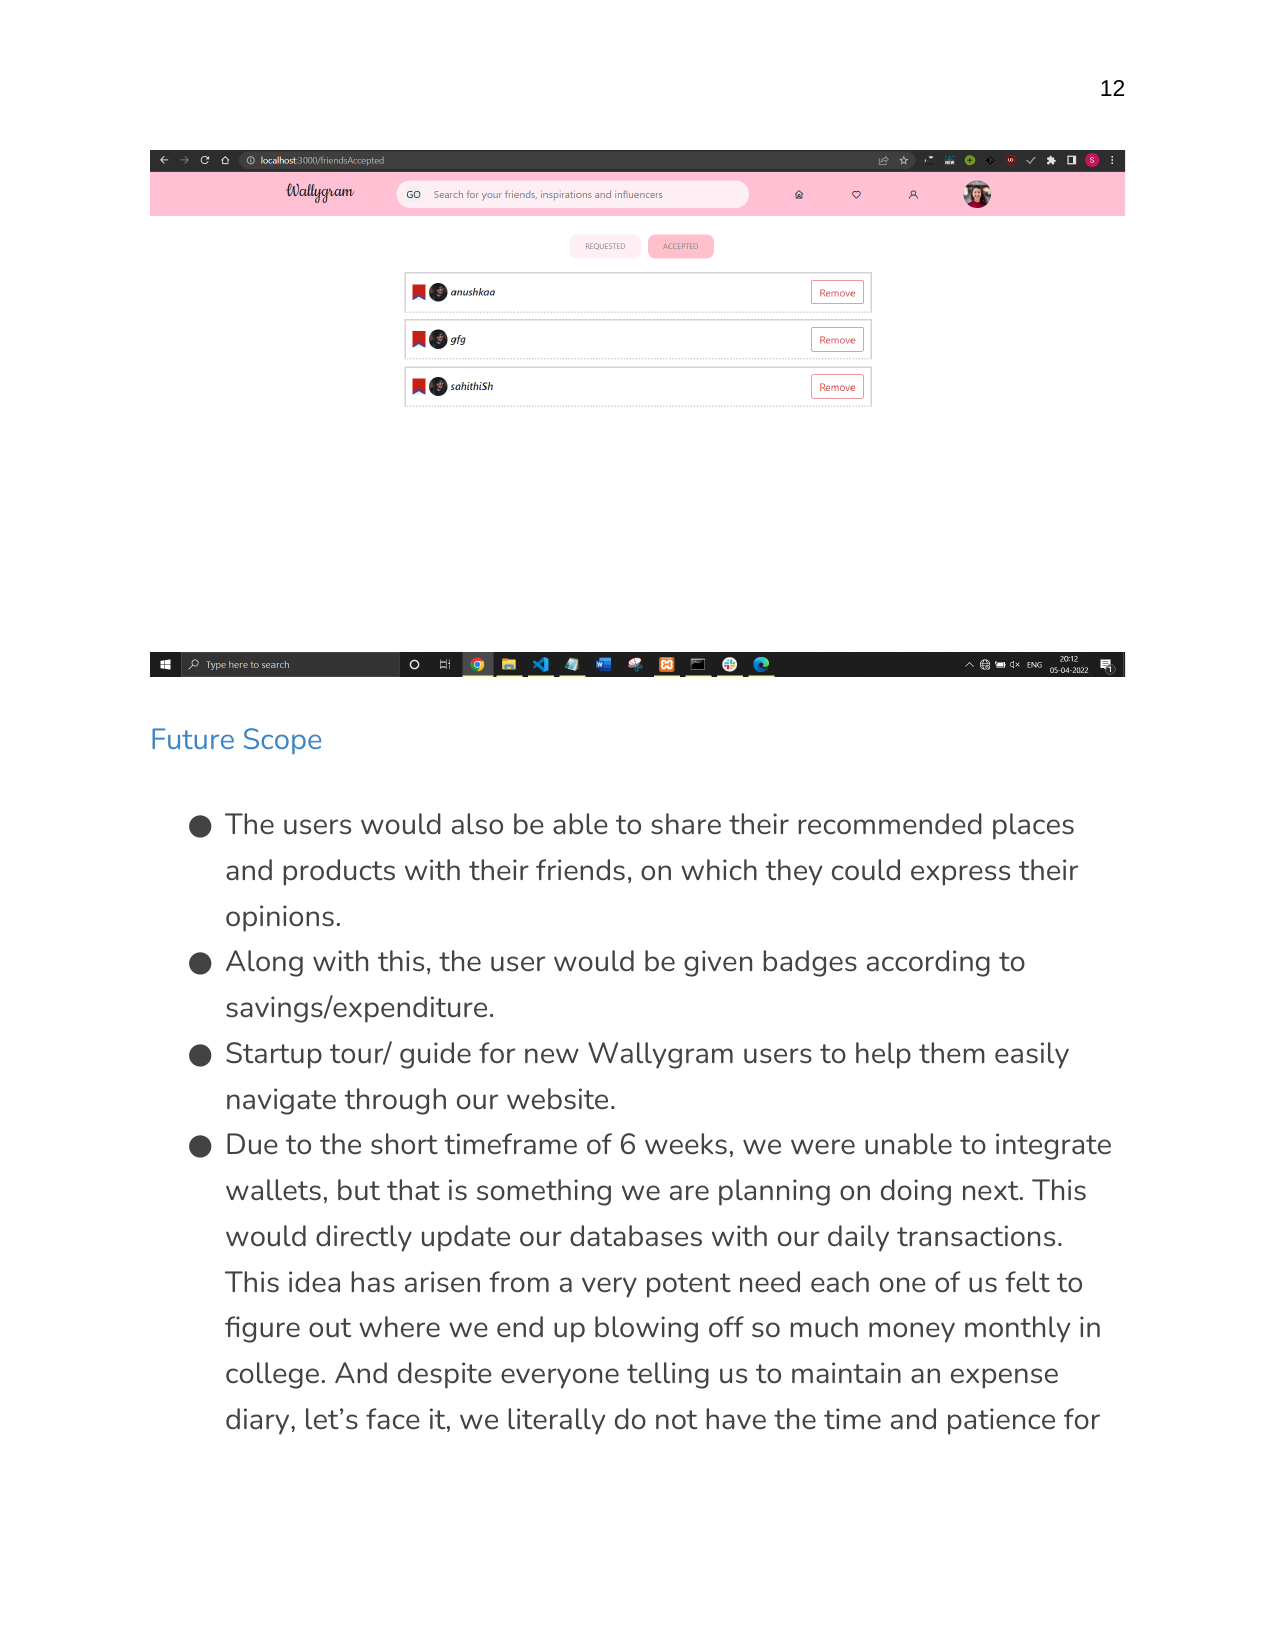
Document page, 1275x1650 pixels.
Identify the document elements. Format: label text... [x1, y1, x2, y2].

picture [150, 150, 1125, 677]
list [187, 1125, 1125, 1439]
list Along with this, the user would be given badges according to savings/expenditure. [187, 942, 1125, 1028]
text Future Scope [150, 720, 1125, 760]
list Startup tour/ guide for new Wallygram users to help them easily navigate through our website. [187, 1034, 1125, 1119]
list The users would also be able to share their recommended places and products with their friends, on which they could express their opinions. [187, 805, 1125, 936]
